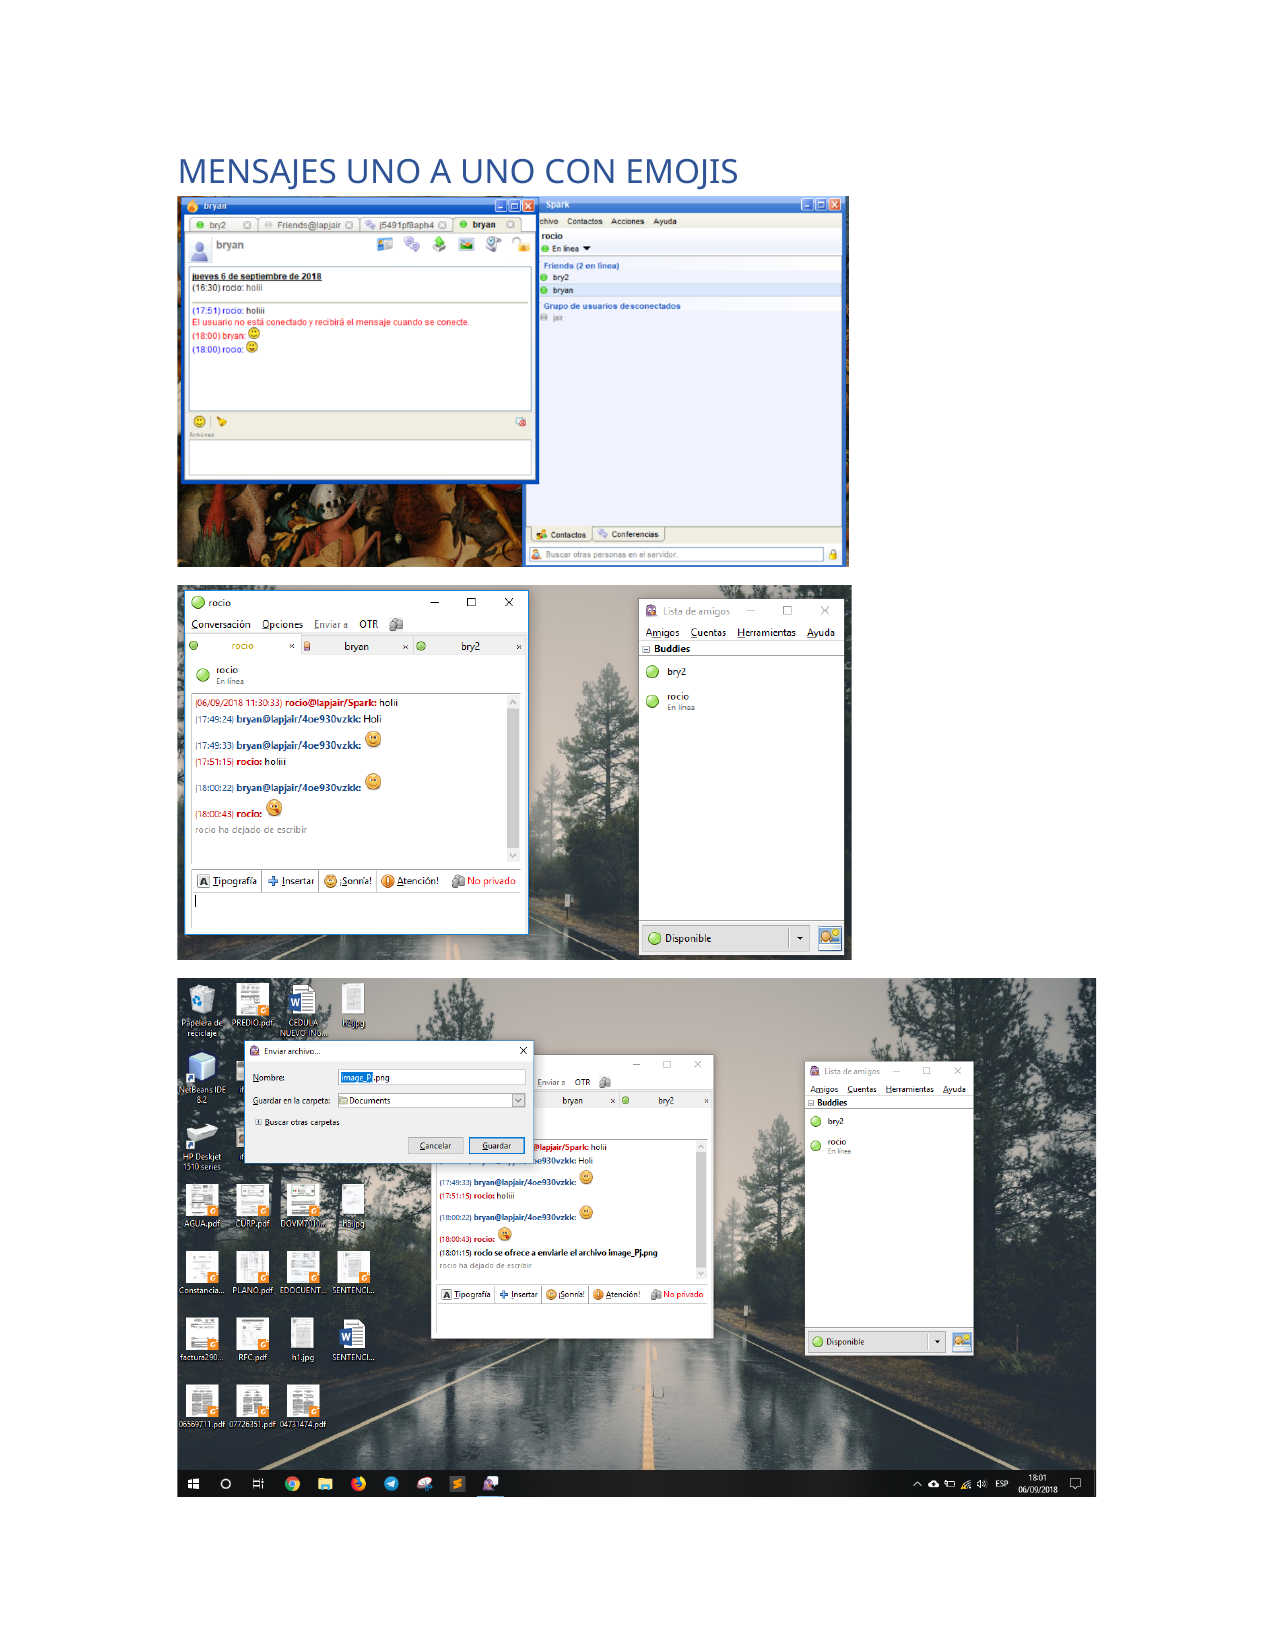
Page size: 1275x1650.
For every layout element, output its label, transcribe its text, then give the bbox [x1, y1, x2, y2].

picture [177, 196, 849, 567]
picture [177, 978, 1097, 1497]
subtitle MENSAJES UNO A UNO CON EMOJIS [177, 148, 1098, 193]
picture [177, 585, 852, 960]
